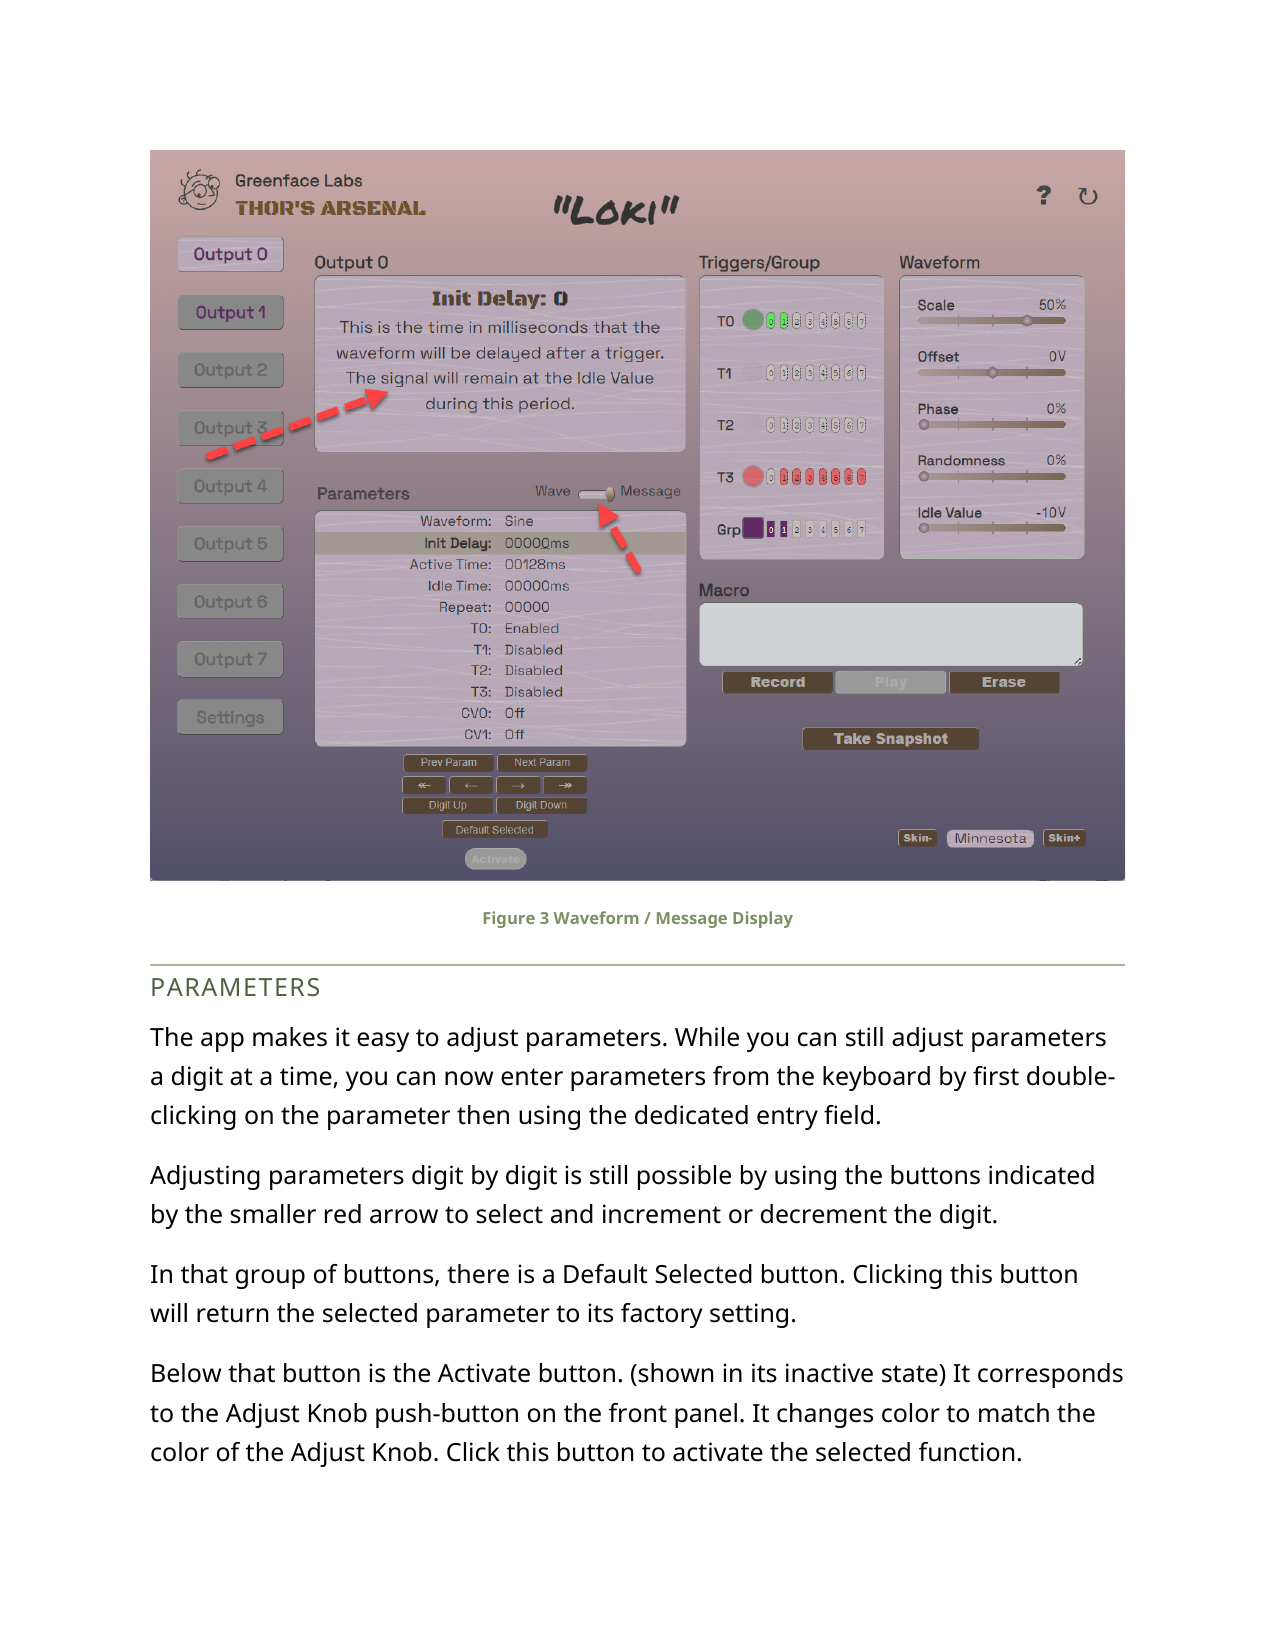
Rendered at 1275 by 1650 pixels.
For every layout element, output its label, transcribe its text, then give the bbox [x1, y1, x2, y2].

subtitle Parameters [150, 966, 1125, 1004]
text The app makes it easy to adjust parameters. While you can still adjust parameters a digit at a time, you can now enter parameters from the keyboard by first double-clicking on the parameter then using the dedicated entry field. [150, 1019, 1125, 1132]
picture [150, 150, 1125, 881]
text Below that button is the Activate button. (shown in its inactive state) It corresponds to the Adjust Knob push-button on the front panel. It changes color to match the color of the Adjust Knob. Click this button to activate the selected function. [150, 1356, 1125, 1468]
text In that group of buttons, there is a Default Selected button. Clicking this button will return the selected parameter to its factory setting. [150, 1257, 1125, 1330]
text Adjusting parameters digit by digit is still possible by using the buttons indicated by the smaller red arrow to select and increment or decrement the digit. [150, 1158, 1125, 1231]
text Figure 3 Waveform / Message Display [150, 907, 1125, 929]
